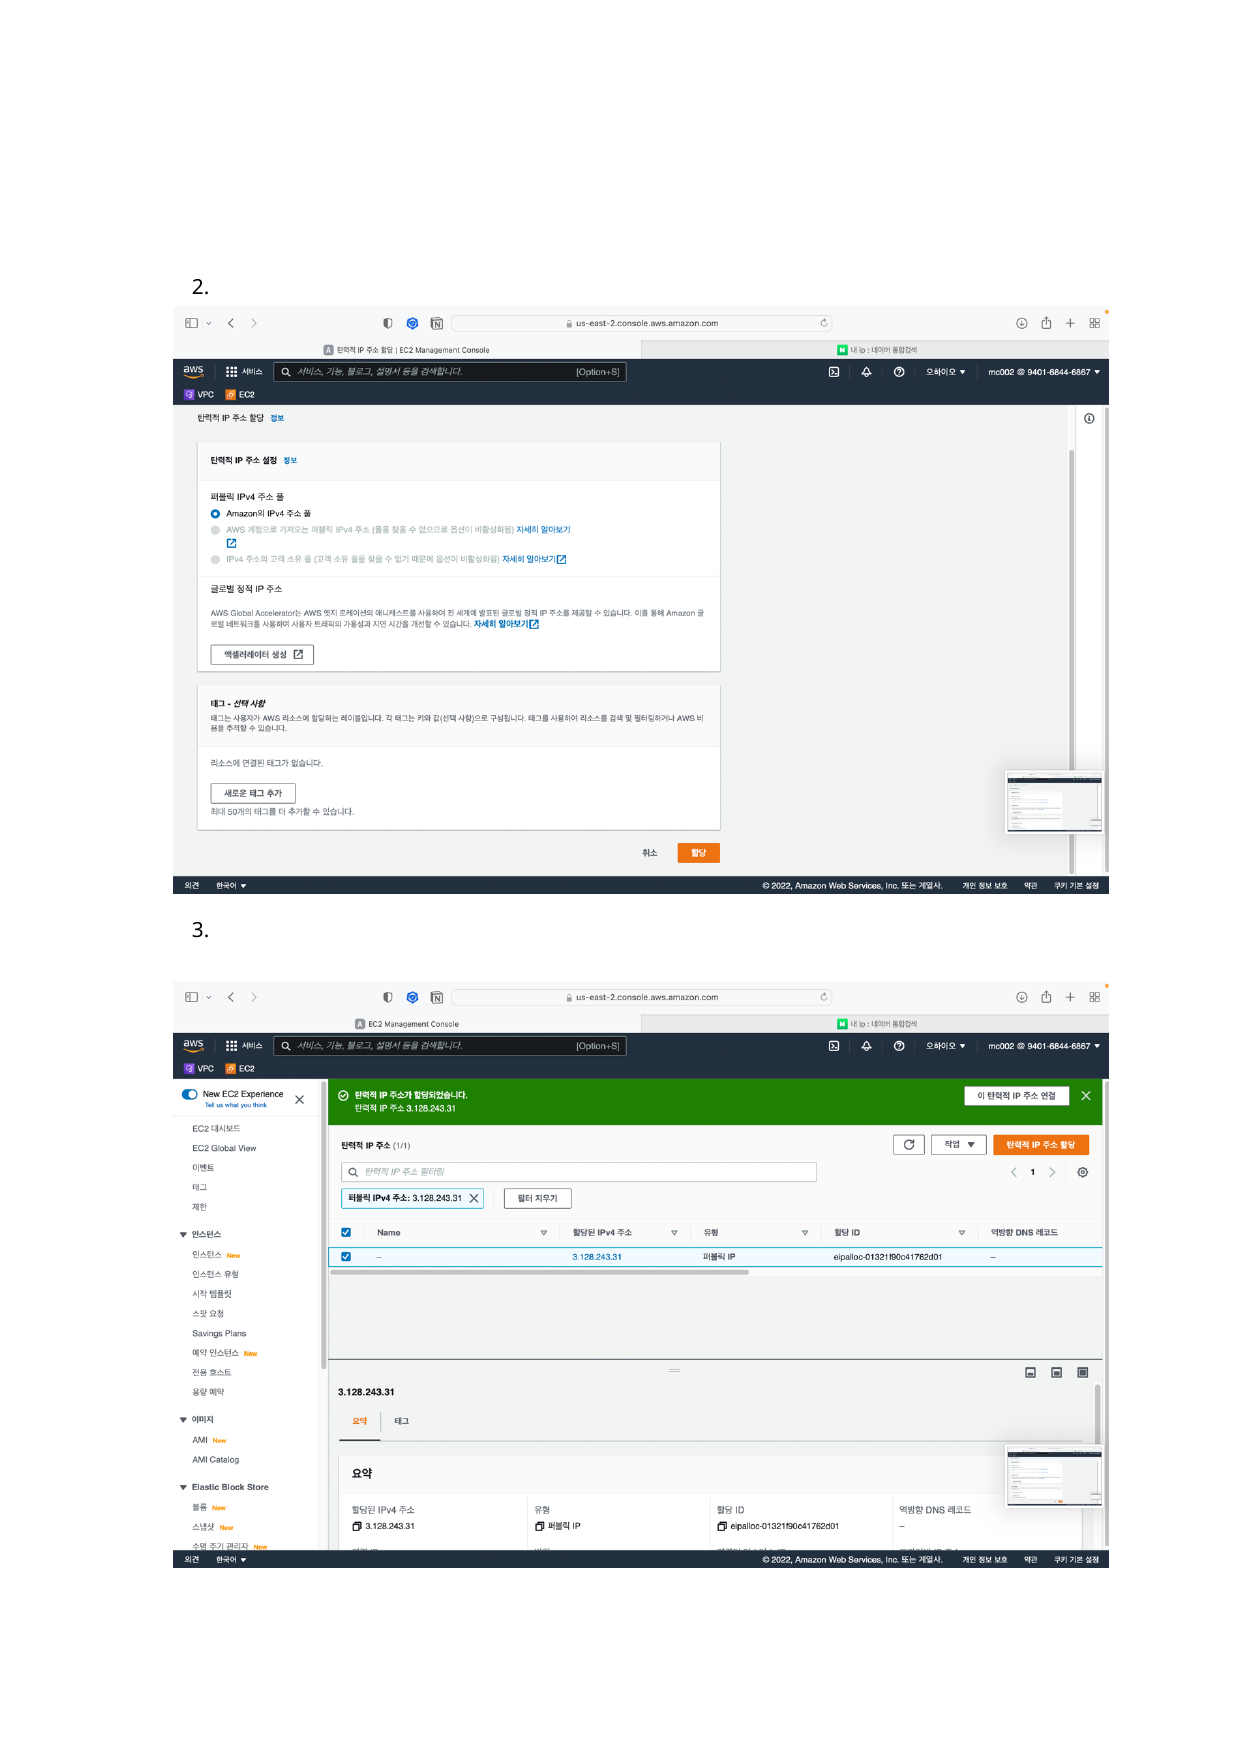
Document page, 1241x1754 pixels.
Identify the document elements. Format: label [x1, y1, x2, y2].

picture [171, 981, 1109, 1567]
picture [171, 306, 1109, 893]
